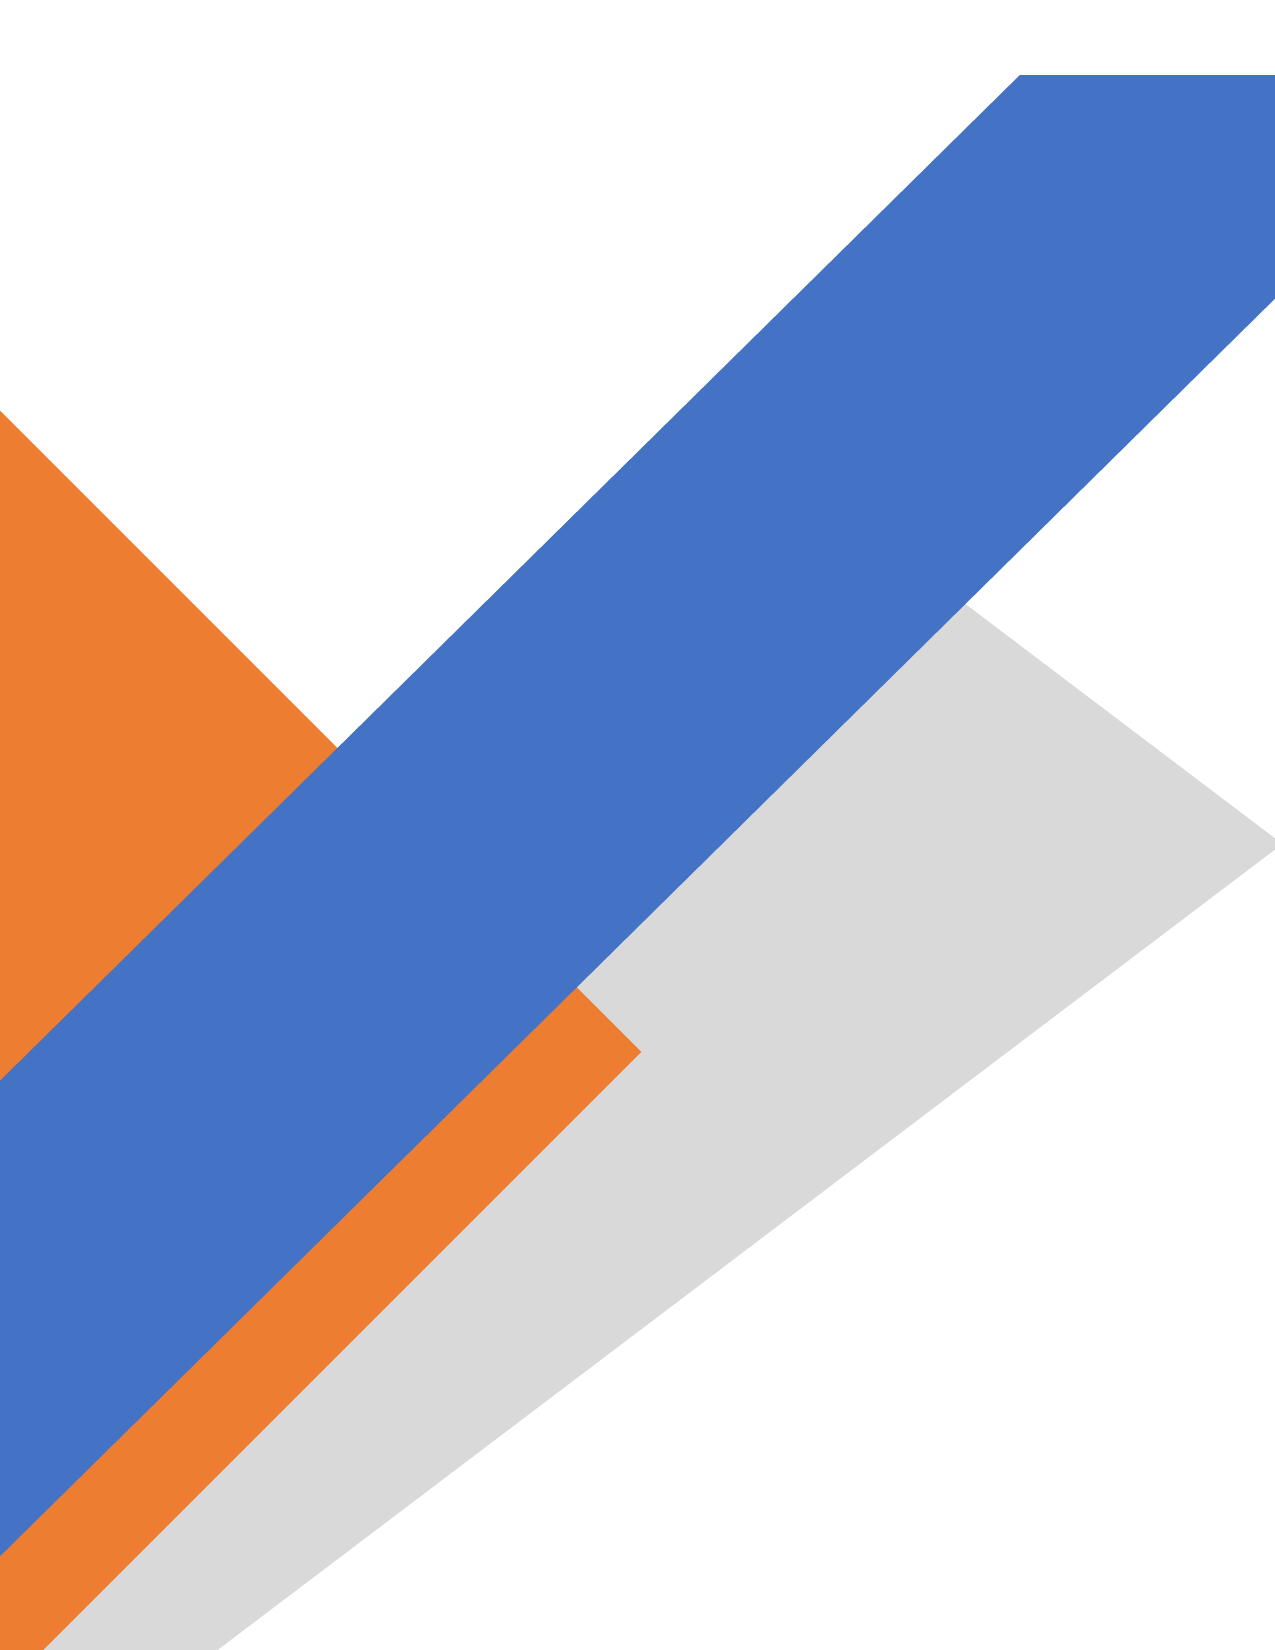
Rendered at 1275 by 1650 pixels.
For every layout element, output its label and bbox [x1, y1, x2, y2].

table_header [75, 75, 673, 1538]
table_header [673, 75, 1271, 1538]
